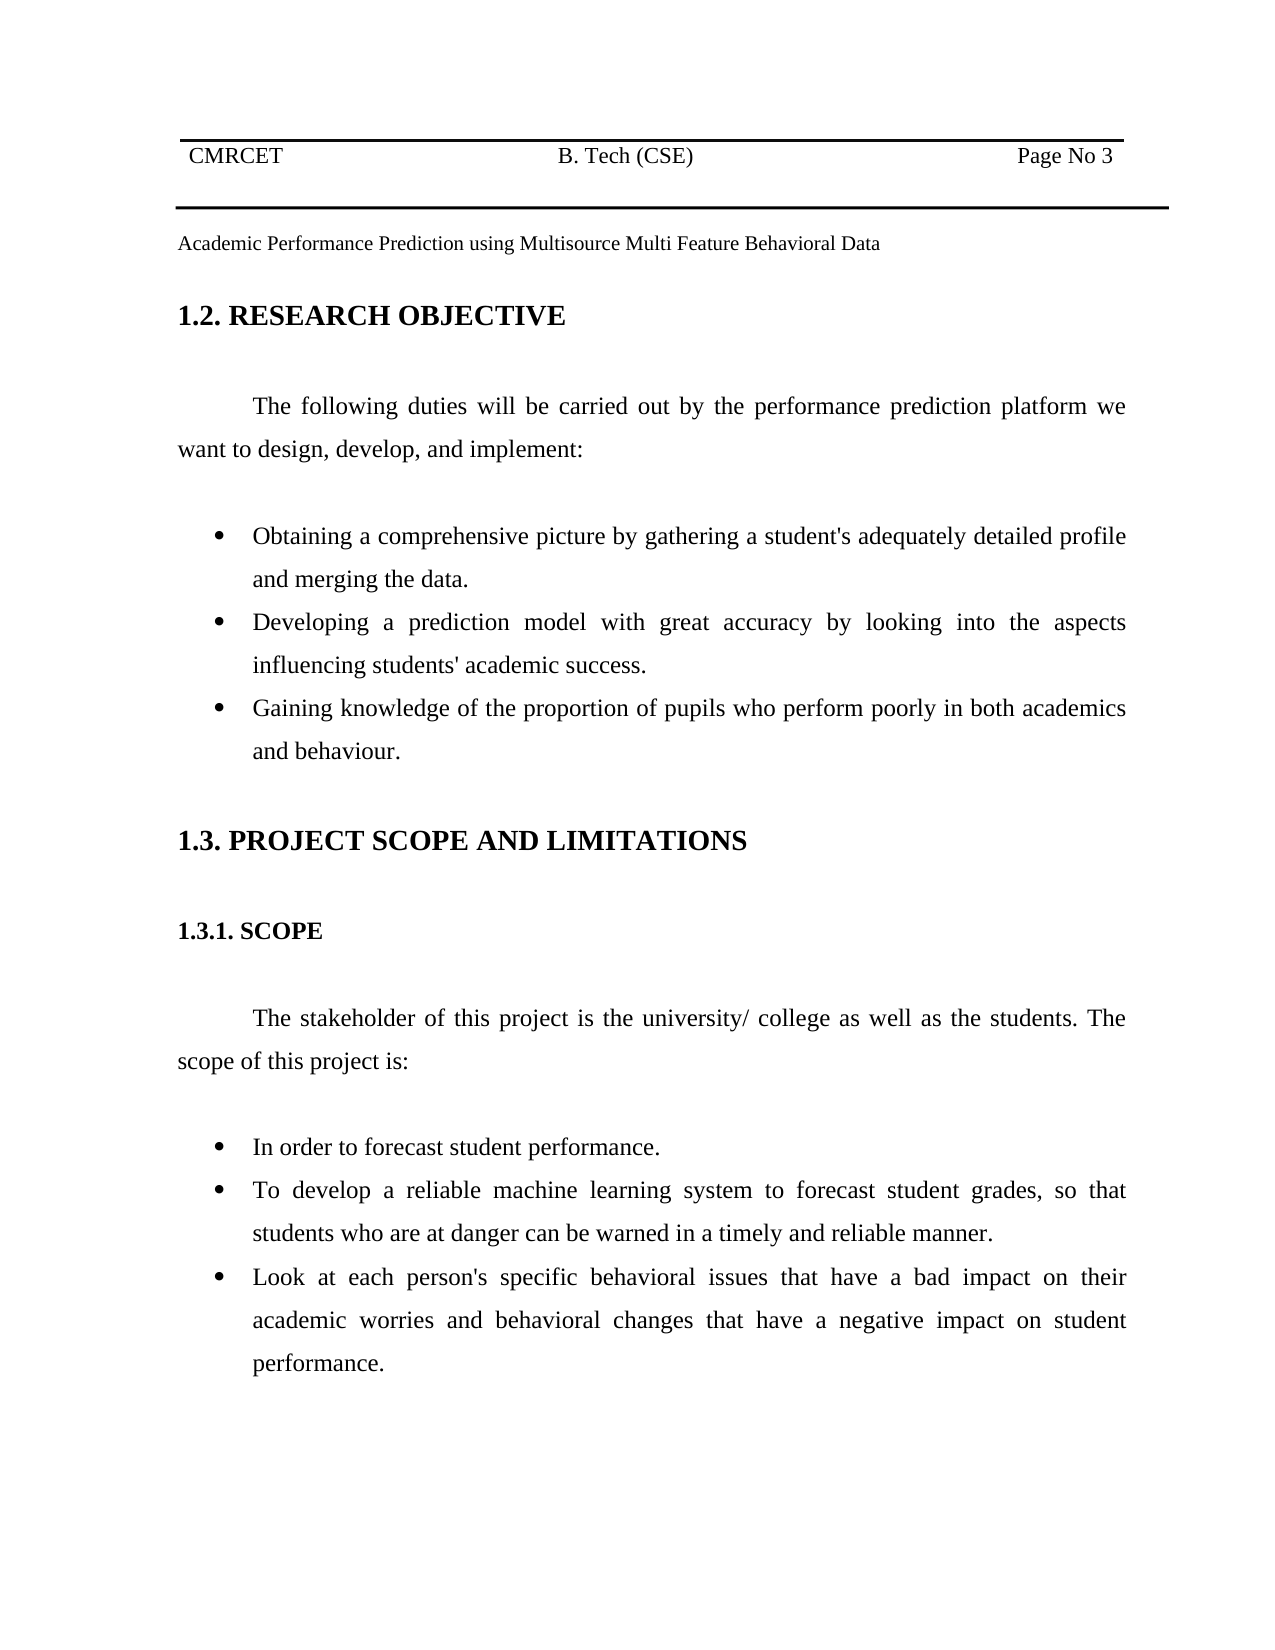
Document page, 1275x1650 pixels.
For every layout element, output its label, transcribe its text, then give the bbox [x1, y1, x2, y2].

text The stakeholder of this project is the university/ college as well as the students. The scope of this project is: [177, 1003, 1127, 1075]
list To develop a reliable machine learning system to forecast student grades, so that students who are at danger can be warned in a timely and reliable manner. [215, 1175, 1127, 1247]
list Obtaining a comprehensive picture by gathering a student's adequately detailed profile and merging the data. [215, 521, 1127, 593]
text CMRCET B. Tech (CSE) Page No 3 [177, 142, 1127, 169]
subtitle 1.3.1. SCOPE [177, 916, 1127, 945]
list Gaining knowledge of the proportion of pupils who perform poorly in both academics and behaviour. [215, 693, 1127, 765]
text Academic Performance Prediction using Multisource Multi Feature Behavioral Data [177, 190, 1275, 255]
subtitle 1.3. PROJECT SCOPE AND LIMITATIONS [177, 823, 1127, 856]
text The following duties will be carried out by the performance prediction platform we want to design, develop, and implement: [177, 391, 1127, 463]
list In order to forecast student performance. [215, 1132, 1127, 1161]
subtitle 1.2. RESEARCH OBJECTIVE [177, 298, 1127, 332]
list Look at each person's specific behavioral issues that have a bad impact on their academic worries and behavioral changes that have a negative impact on student performance. [215, 1262, 1127, 1377]
list Developing a prediction model with great accuracy by looking into the aspects influencing students' academic success. [215, 607, 1127, 679]
